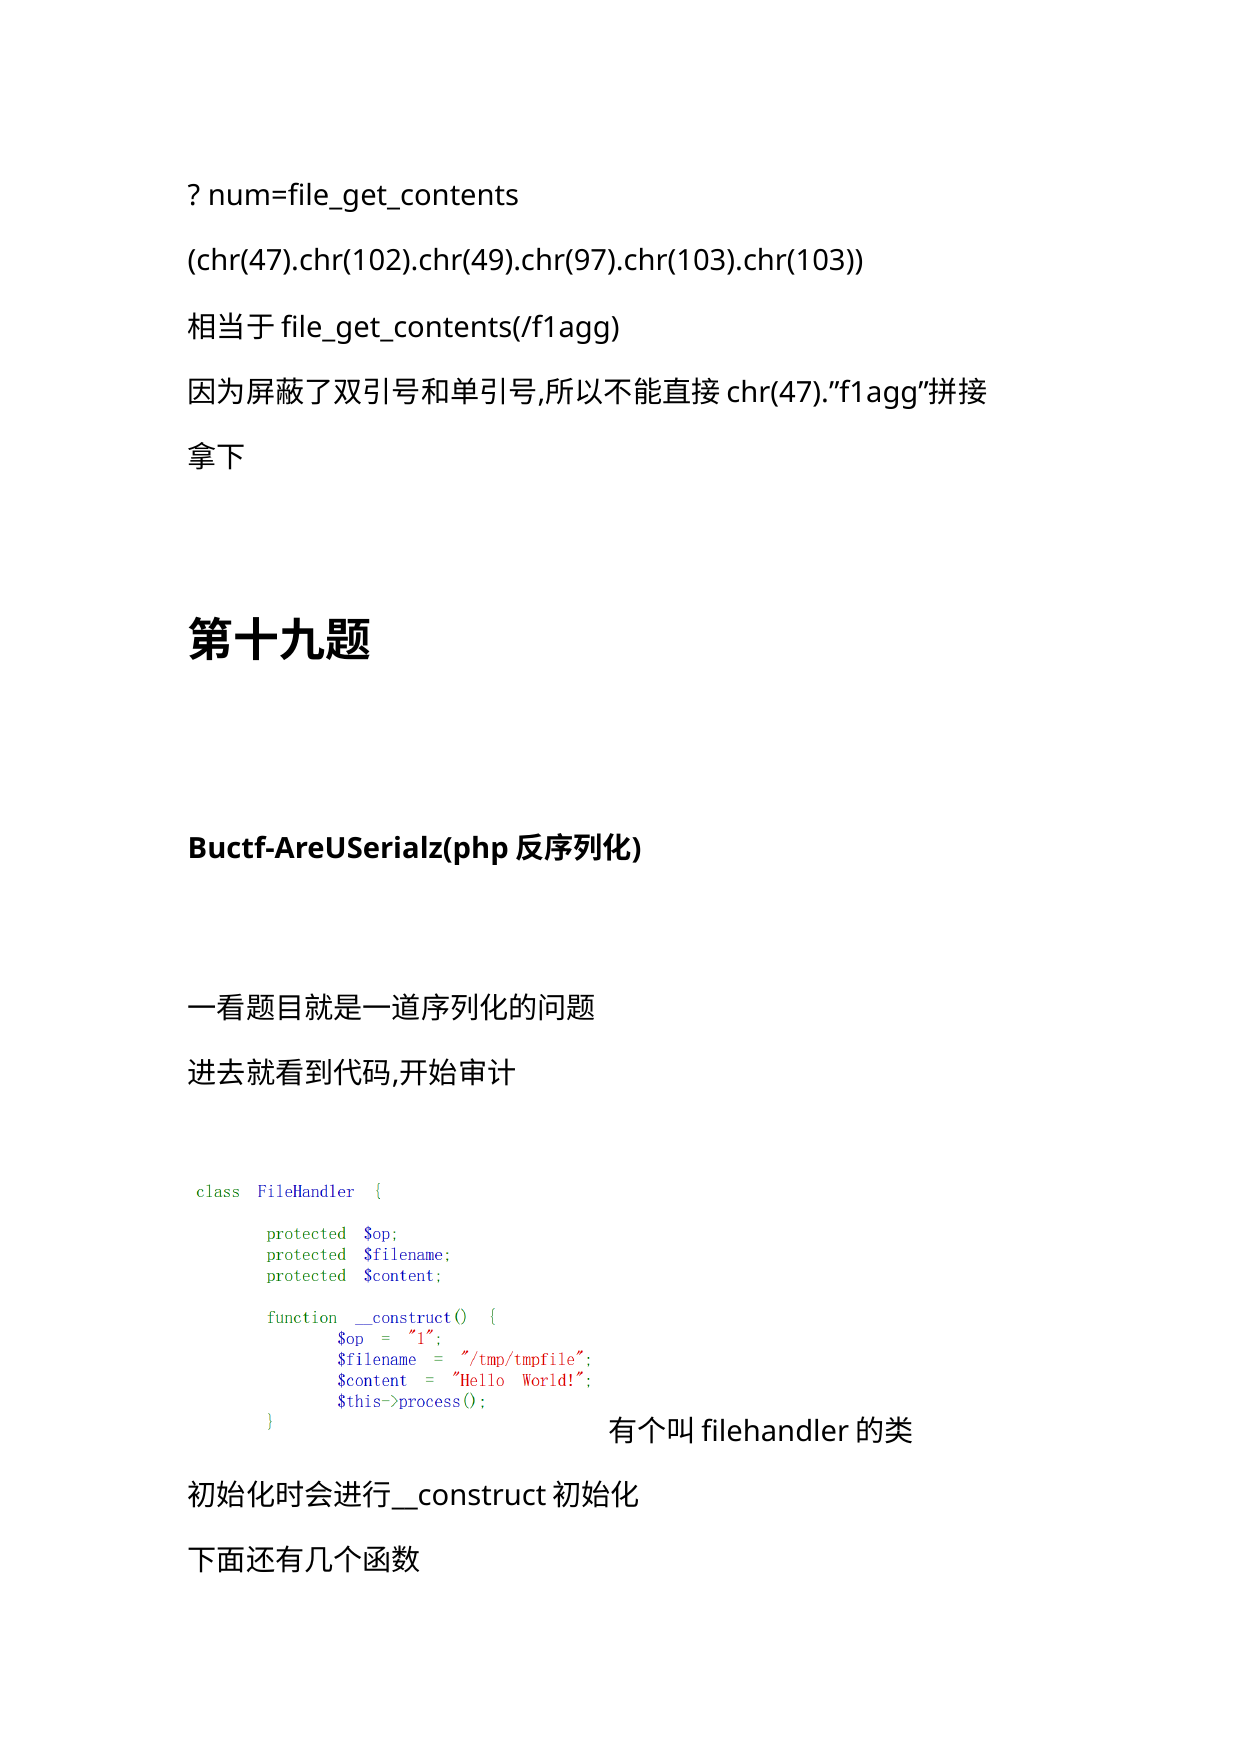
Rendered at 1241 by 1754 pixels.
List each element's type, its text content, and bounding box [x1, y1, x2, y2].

text 进去就看到代码,开始审计 [187, 1038, 1053, 1103]
picture [187, 1167, 608, 1431]
subtitle Buctf-AreUSerialz(php反序列化) [187, 814, 1053, 879]
text 一看题目就是一道序列化的问题 [187, 973, 1053, 1038]
text 相当于file_get_contents(/f1agg) [187, 292, 1053, 357]
text 因为屏蔽了双引号和单引号,所以不能直接chr(47).”f1agg”拼接 [187, 357, 1053, 422]
subtitle 第十九题 [187, 587, 1053, 685]
text 拿下 [187, 422, 1053, 487]
text 初始化时会进行__construct初始化 [187, 1460, 1053, 1525]
text ? num=file_get_contents [187, 162, 1053, 227]
text 下面还有几个函数 [187, 1525, 1053, 1590]
text (chr(47).chr(102).chr(49).chr(97).chr(103).chr(103)) [187, 227, 1053, 292]
